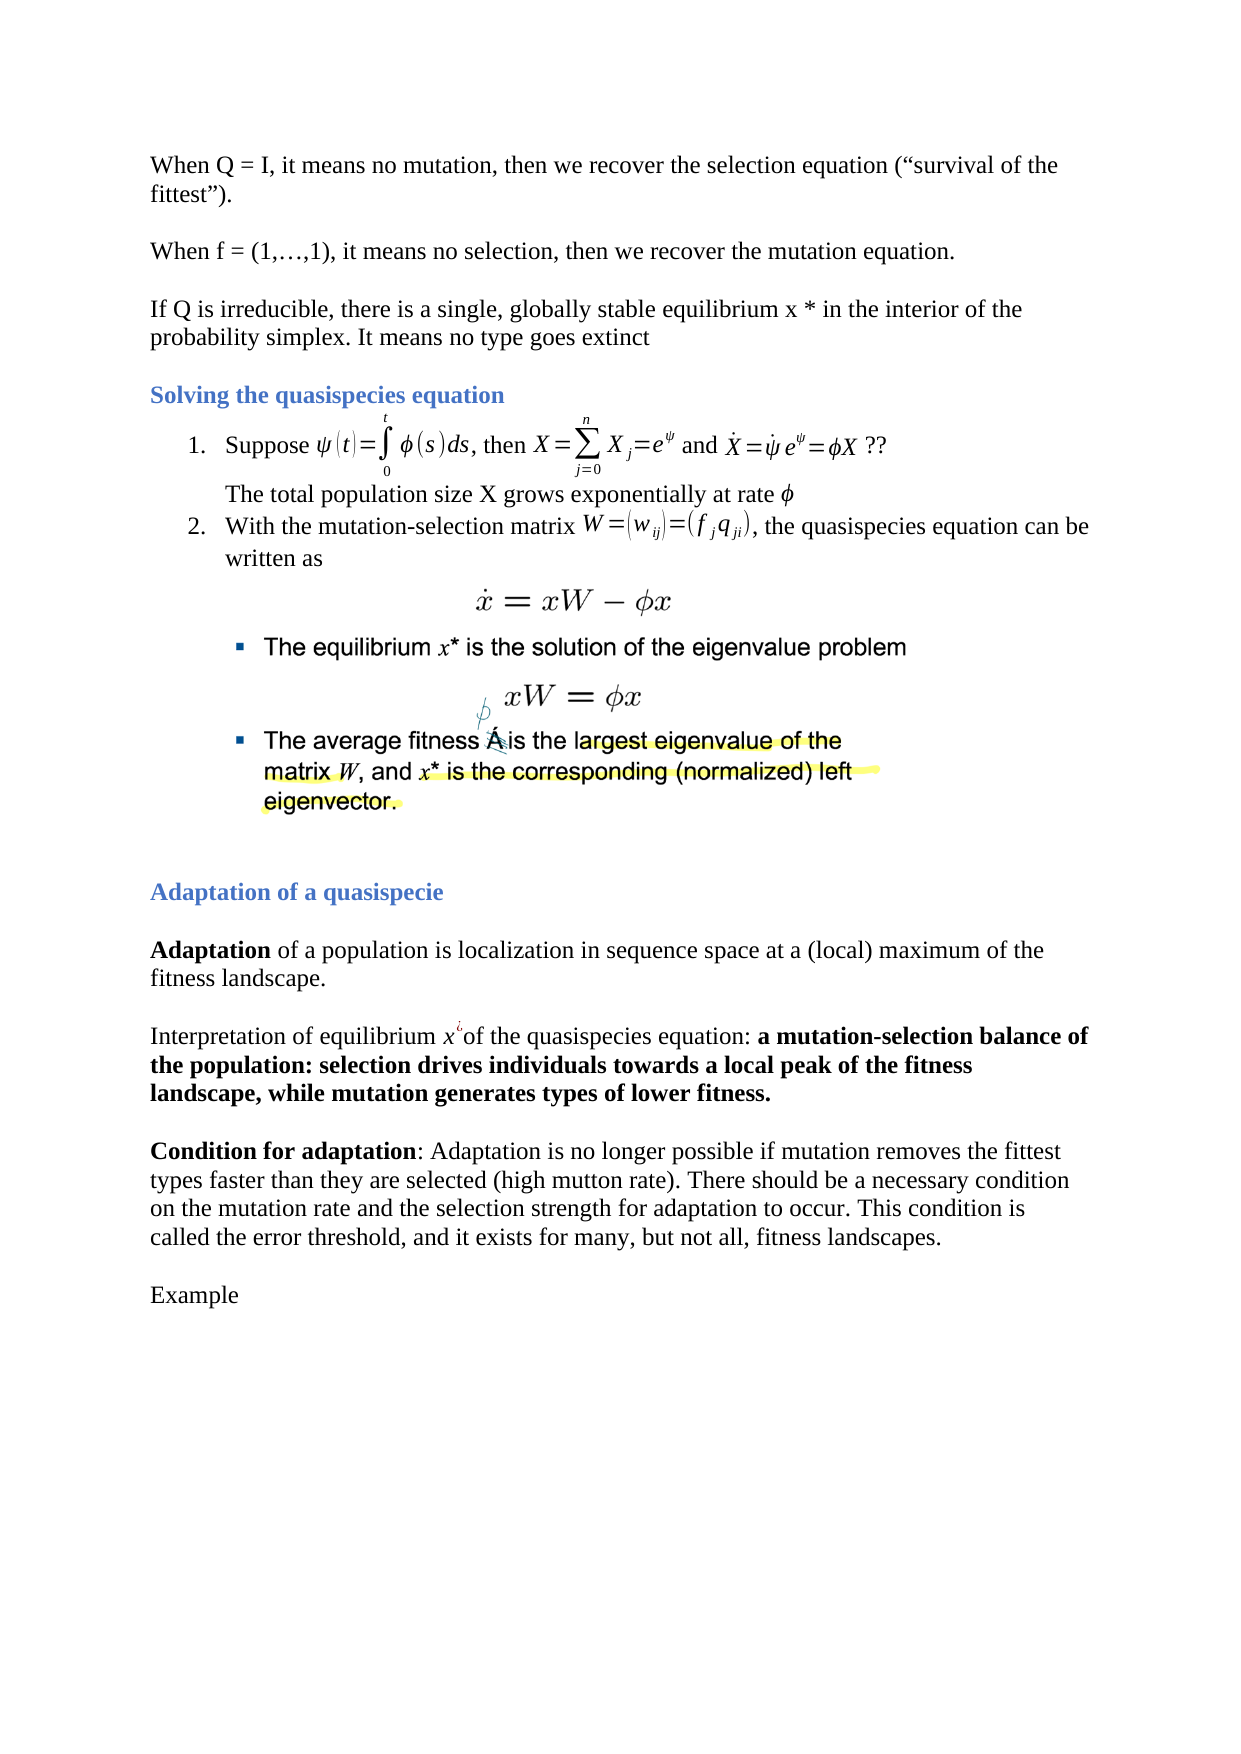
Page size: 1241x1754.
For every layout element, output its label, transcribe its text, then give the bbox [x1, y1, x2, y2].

text When Q = I, it means no mutation, then we recover the selection equation (“survival of the fittest”). [150, 150, 1090, 207]
text Condition for adaptation: Adaptation is no longer possible if mutation removes the fittest types faster than they are selected (high mutton rate). There should be a necessary condition on the mutation rate and the selection strength for adaptation to occur. This condition is called the error threshold, and it exists for many, but not all, fitness landscapes. [150, 1136, 1090, 1251]
text When f = (1,…,1), it means no selection, then we recover the mutation equation. [150, 236, 1090, 265]
picture [225, 571, 921, 849]
list Suppose , then and ?? [187, 409, 1090, 479]
text Example [150, 1280, 1090, 1308]
text Adaptation of a quasispecie [150, 877, 1090, 906]
list With the mutation-selection matrix , the quasispecies equation can be written as [187, 508, 1090, 572]
text Adaptation of a population is localization in sequence space at a (local) maximum of the fitness landscape. [150, 935, 1090, 992]
text Interpretation of equilibrium of the quasispecies equation: a mutation-selection balance of the population: selection drives individuals towards a local peak of the fitness landscape, while mutation generates types of lower fitness. [150, 1021, 1090, 1107]
text Solving the quasispecies equation [150, 380, 1090, 409]
list The total population size X grows exponentially at rate [225, 479, 1090, 508]
text If Q is irreducible, there is a single, globally stable equilibrium x * in the interior of the probability simplex. It means no type goes extinct [150, 294, 1090, 351]
